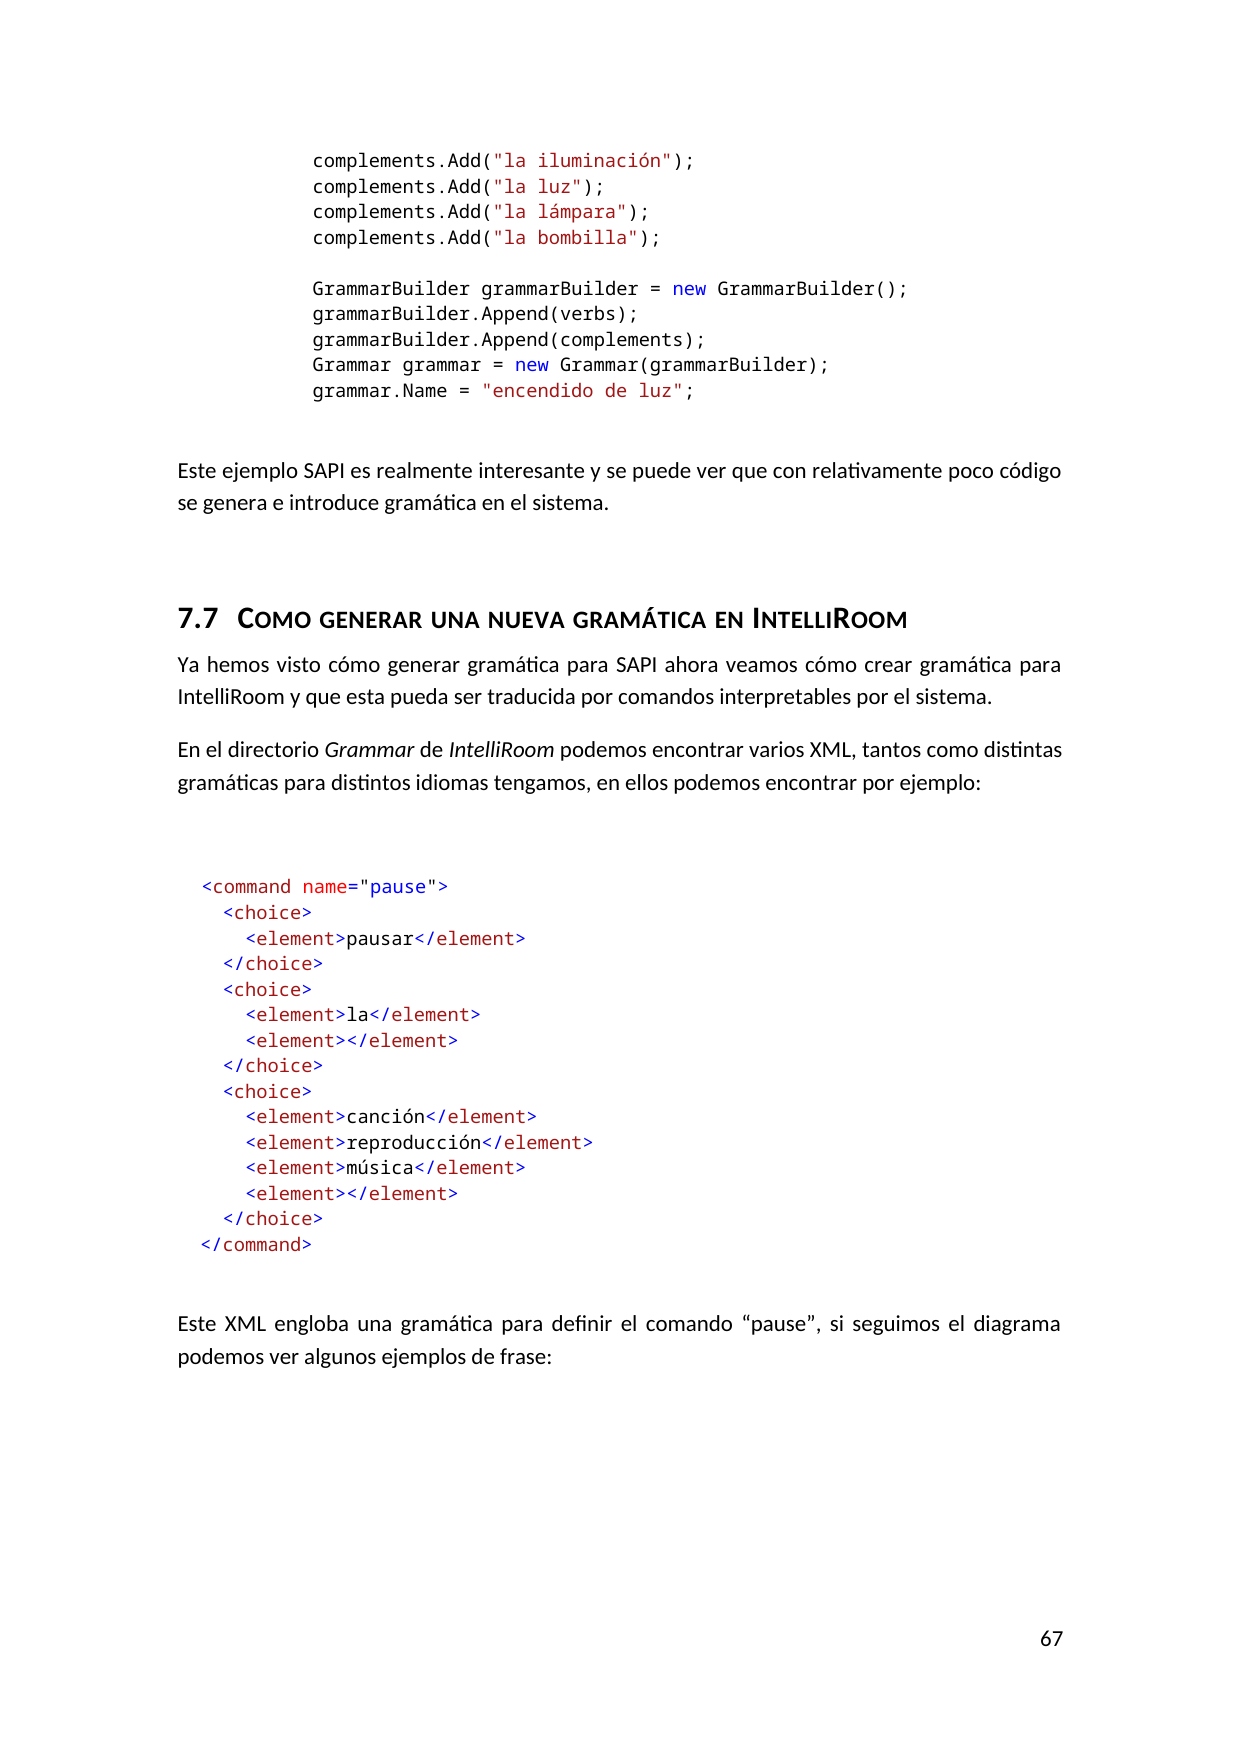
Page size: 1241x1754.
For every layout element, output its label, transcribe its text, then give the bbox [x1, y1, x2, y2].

text <element>música</element> [177, 1154, 1063, 1180]
text <choice> [177, 1078, 1063, 1103]
text <choice> [177, 976, 1063, 1001]
text </command> [177, 1231, 1063, 1257]
text <element>canción</element> [177, 1103, 1063, 1129]
text <choice> [177, 899, 1063, 925]
text </choice> [177, 1052, 1063, 1078]
text grammar.Name = "encendido de luz"; [177, 377, 1063, 403]
text En el directorio Grammar de IntelliRoom podemos encontrar varios XML, tantos como distintas gramáticas para distintos idiomas tengamos, en ellos podemos encontrar por ejemplo: [177, 736, 1063, 796]
text <command name="pause"> [177, 874, 1063, 899]
text </choice> [177, 950, 1063, 976]
text <element>la</element> [177, 1001, 1063, 1027]
text <element></element> [177, 1027, 1063, 1052]
text grammarBuilder.Append(verbs); [177, 301, 1063, 326]
subtitle Como generar una nueva gramática en IntelliRoom [177, 598, 1063, 636]
text Este XML engloba una gramática para definir el comando “pause”, si seguimos el diagrama podemos ver algunos ejemplos de frase: [177, 1309, 1063, 1370]
text Grammar grammar = new Grammar(grammarBuilder); [177, 352, 1063, 377]
text GrammarBuilder grammarBuilder = new GrammarBuilder(); [177, 275, 1063, 301]
text Ya hemos visto cómo generar gramática para SAPI ahora veamos cómo crear gramática para IntelliRoom y que esta pueda ser traducida por comandos interpretables por el sistema. [177, 650, 1063, 711]
text complements.Add("la bombilla"); [177, 224, 1063, 250]
text complements.Add("la lámpara"); [177, 199, 1063, 224]
text </choice> [177, 1206, 1063, 1231]
text <element>pausar</element> [177, 925, 1063, 950]
text grammarBuilder.Append(complements); [177, 326, 1063, 352]
text Este ejemplo SAPI es realmente interesante y se puede ver que con relativamente poco código se genera e introduce gramática en el sistema. [177, 456, 1063, 516]
text <element></element> [177, 1180, 1063, 1206]
text complements.Add("la luz"); [177, 173, 1063, 199]
text <element>reproducción</element> [177, 1129, 1063, 1154]
text complements.Add("la iluminación"); [177, 148, 1063, 173]
